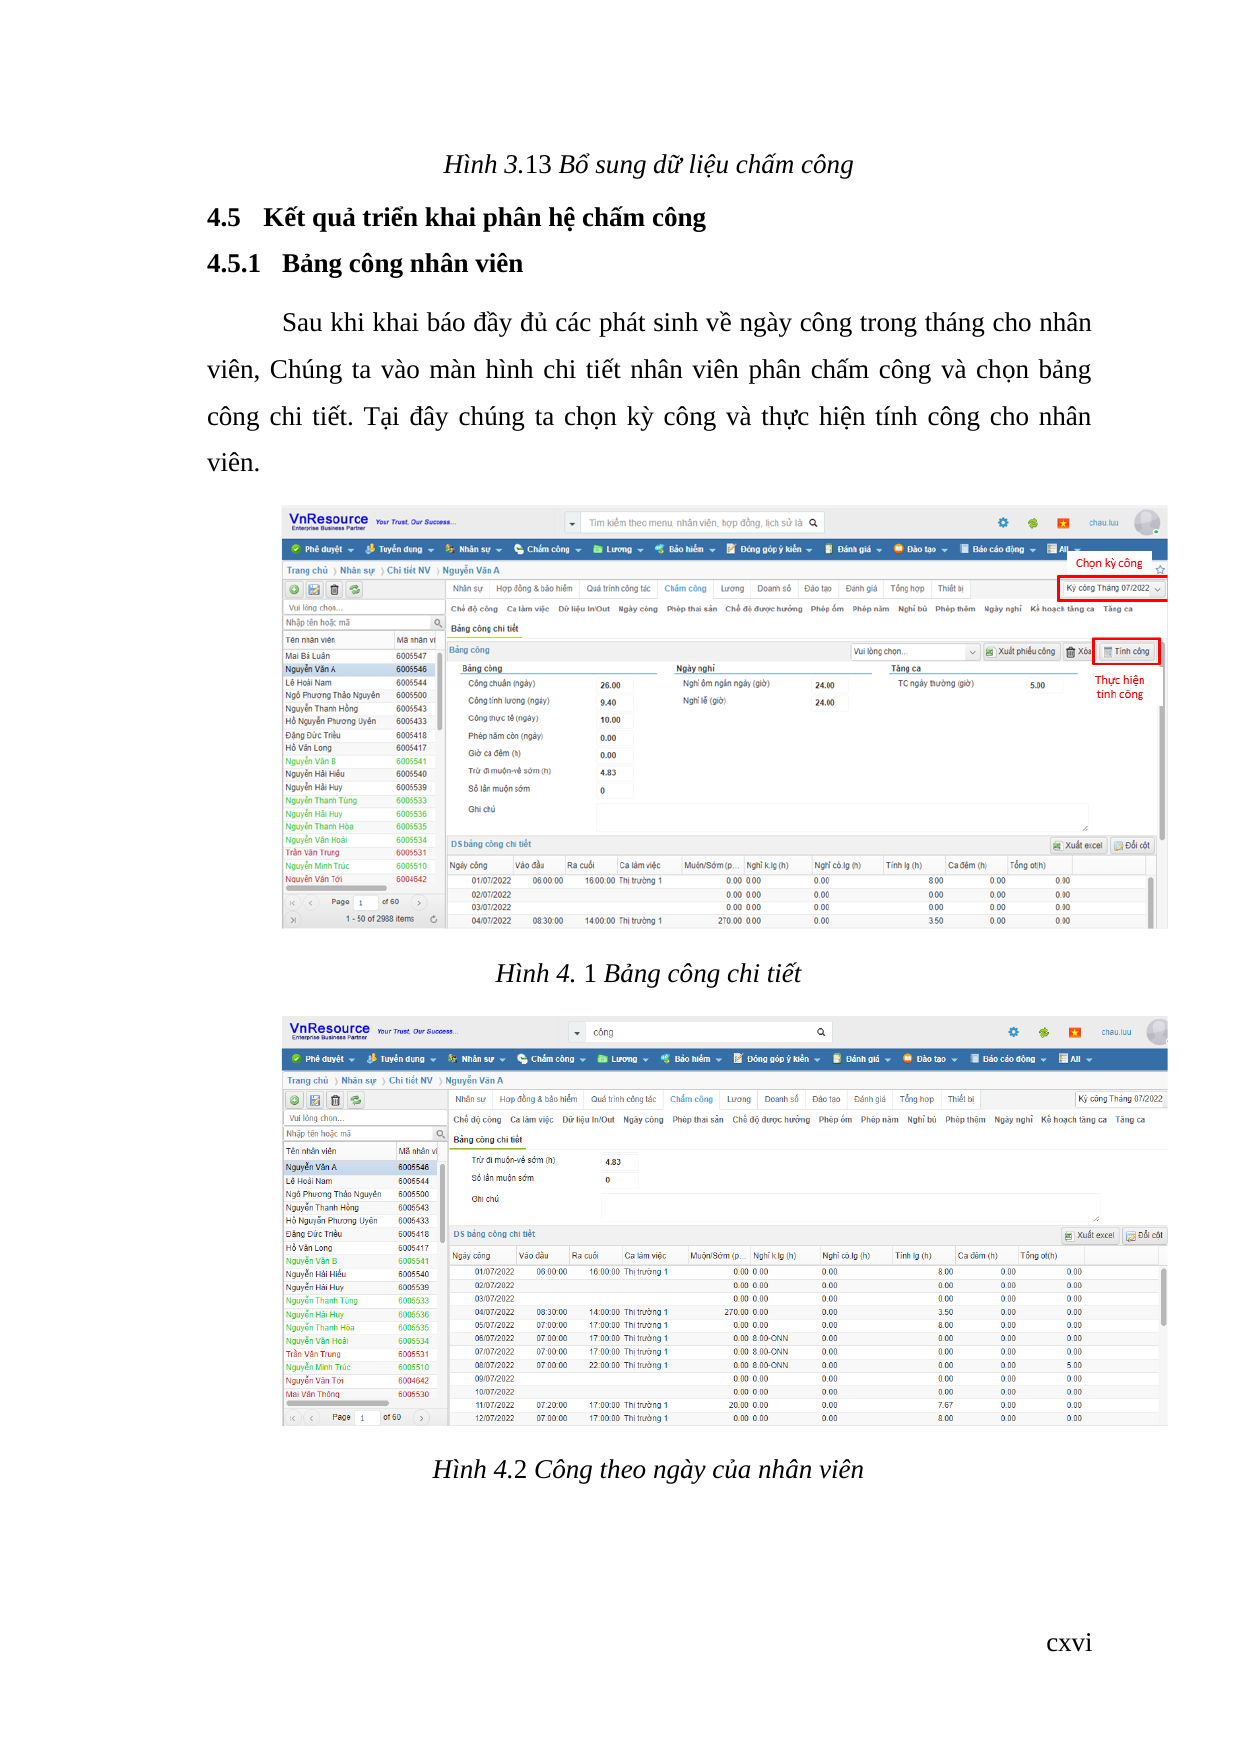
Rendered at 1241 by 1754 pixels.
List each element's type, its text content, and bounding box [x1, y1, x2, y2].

text Sau khi khai báo đầy đủ các phát sinh về ngày công trong tháng cho nhân viên, Chúng ta vào màn hình chi tiết nhân viên phân chấm công và chọn bảng công chi tiết. Tại đây chúng ta chọn kỳ công và thực hiện tính công cho nhân viên. [207, 306, 1092, 478]
picture [281, 1016, 1168, 1426]
list Bảng công nhân viên [207, 247, 1092, 278]
list Kết quả triển khai phân hệ chấm công [207, 201, 1092, 232]
picture [281, 505, 1168, 929]
